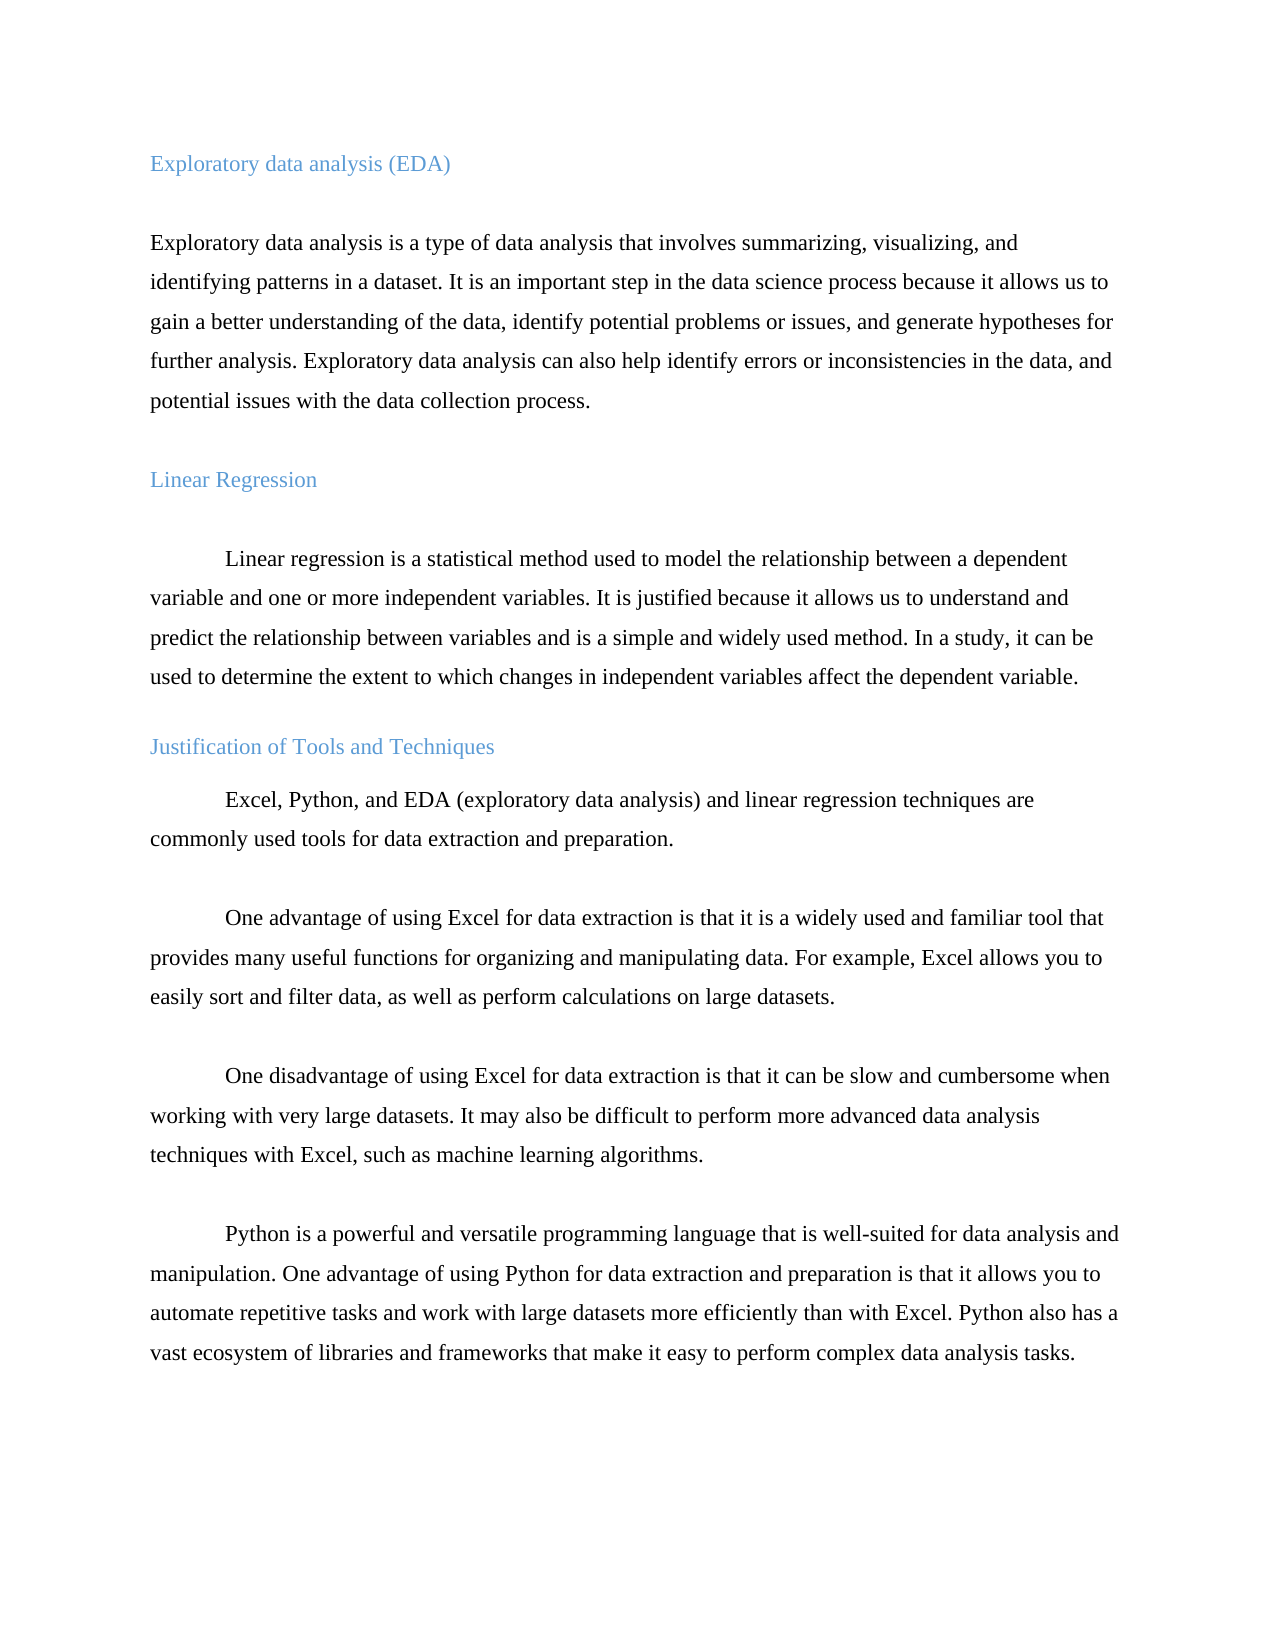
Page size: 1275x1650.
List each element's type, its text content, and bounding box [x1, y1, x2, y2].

text Linear Regression [150, 466, 1125, 492]
text Python is a powerful and versatile programming language that is well-suited for data analysis and manipulation. One advantage of using Python for data extraction and preparation is that it allows you to automate repetitive tasks and work with large datasets more efficiently than with Excel. Python also has a vast ecosystem of libraries and frameworks that make it easy to perform complex data analysis tasks. [150, 1220, 1125, 1365]
text One disadvantage of using Excel for data extraction is that it can be slow and cumbersome when working with very large datasets. It may also be difficult to perform more advanced data analysis techniques with Excel, such as machine learning algorithms. [150, 1062, 1125, 1168]
text One advantage of using Excel for data extraction is that it is a widely used and familiar tool that provides many useful functions for organizing and manipulating data. For example, Excel allows you to easily sort and filter data, as well as perform calculations on large datasets. [150, 904, 1125, 1010]
text Excel, Python, and EDA (exploratory data analysis) and linear regression techniques are commonly used tools for data extraction and preparation. [150, 786, 1125, 852]
text Justification of Tools and Techniques [150, 733, 1125, 759]
text Linear regression is a statistical method used to model the relationship between a dependent variable and one or more independent variables. It is justified because it allows us to understand and predict the relationship between variables and is a simple and widely used method. In a study, it can be used to determine the extent to which changes in independent variables affect the dependent variable. [150, 545, 1125, 689]
text Exploratory data analysis (EDA) [150, 150, 1125, 176]
text Exploratory data analysis is a type of data analysis that involves summarizing, visualizing, and identifying patterns in a dataset. It is an important step in the data science process because it allows us to gain a better understanding of the data, identify potential problems or issues, and generate hypotheses for further analysis. Exploratory data analysis can also help identify errors or inconsistencies in the data, and potential issues with the data collection process. [150, 229, 1125, 413]
